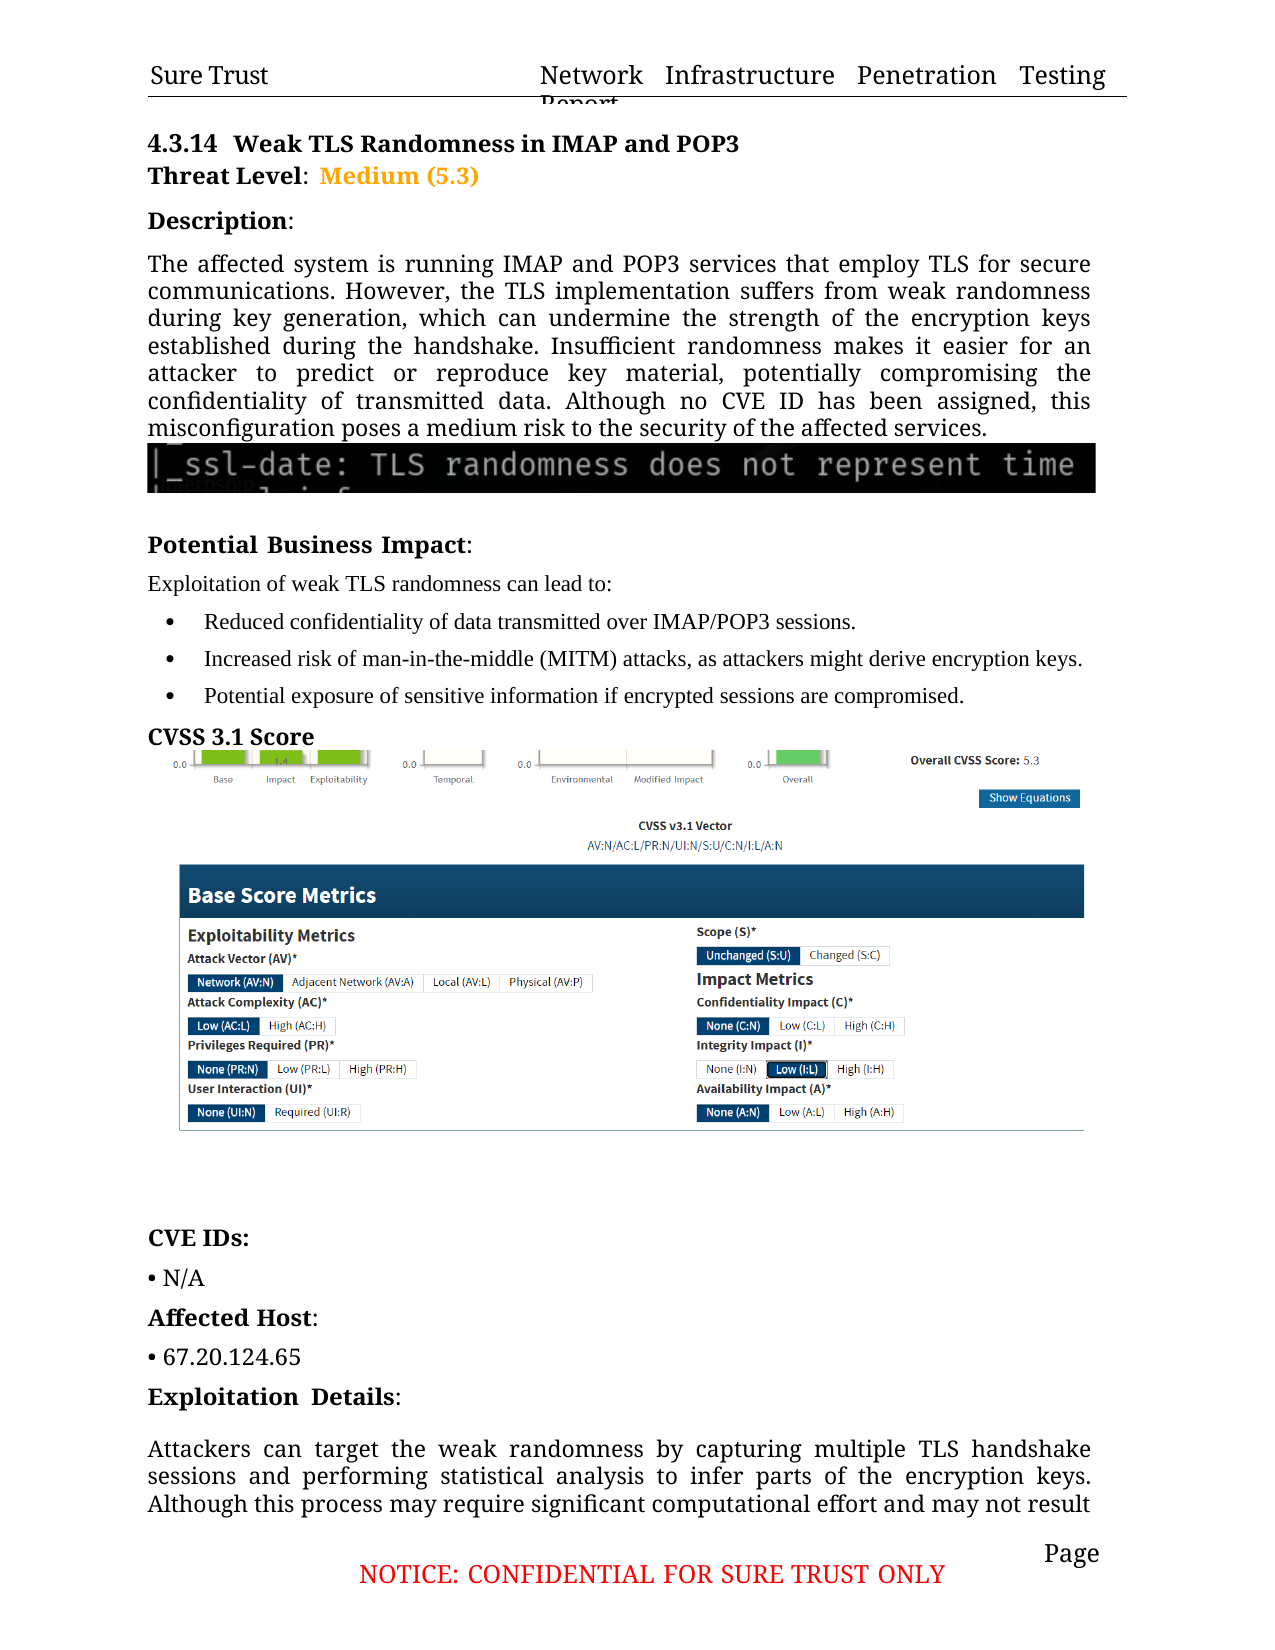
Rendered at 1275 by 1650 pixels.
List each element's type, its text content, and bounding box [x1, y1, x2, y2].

picture [147, 443, 1096, 493]
list Potential exposure of sensitive information if encrypted sessions are compromised. [166, 686, 1092, 709]
text • N/A [147, 1264, 1092, 1292]
text Affected Host: [147, 1304, 1092, 1332]
list Weak TLS Randomness in IMAP and POP3 Threat Level: Medium (5.3) [147, 126, 1092, 191]
text Exploitation of weak TLS randomness can lead to: [147, 573, 1092, 596]
list Reduced confidentiality of data transmitted over IMAP/POP3 sessions. [166, 611, 1092, 634]
text The affected system is running IMAP and POP3 services that employ TLS for secure communications. However, the TLS implementation suffers from weak randomness during key generation, which can undermine the strength of the encryption keys established during the handshake. Insufficient randomness makes it easier for an attacker to predict or reproduce key material, potentially compromising the confidentiality of transmitted data. Although no CVE ID has been assigned, this misconfiguration poses a medium risk to the security of the affected services. [147, 251, 1092, 443]
text CVE IDs: [148, 1224, 1092, 1252]
text CVSS 3.1 Score [147, 723, 1092, 750]
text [147, 1435, 1092, 1519]
text • 67.20.124.65 [147, 1344, 1092, 1371]
picture [155, 750, 1085, 1131]
text Exploitation Details: [147, 1383, 1092, 1411]
text Description: [147, 205, 1092, 237]
list Increased risk of man-in-the-middle (MITM) attacks, as attackers might derive encryption keys. [166, 648, 1092, 671]
text Potential Business Impact: [147, 531, 1092, 559]
